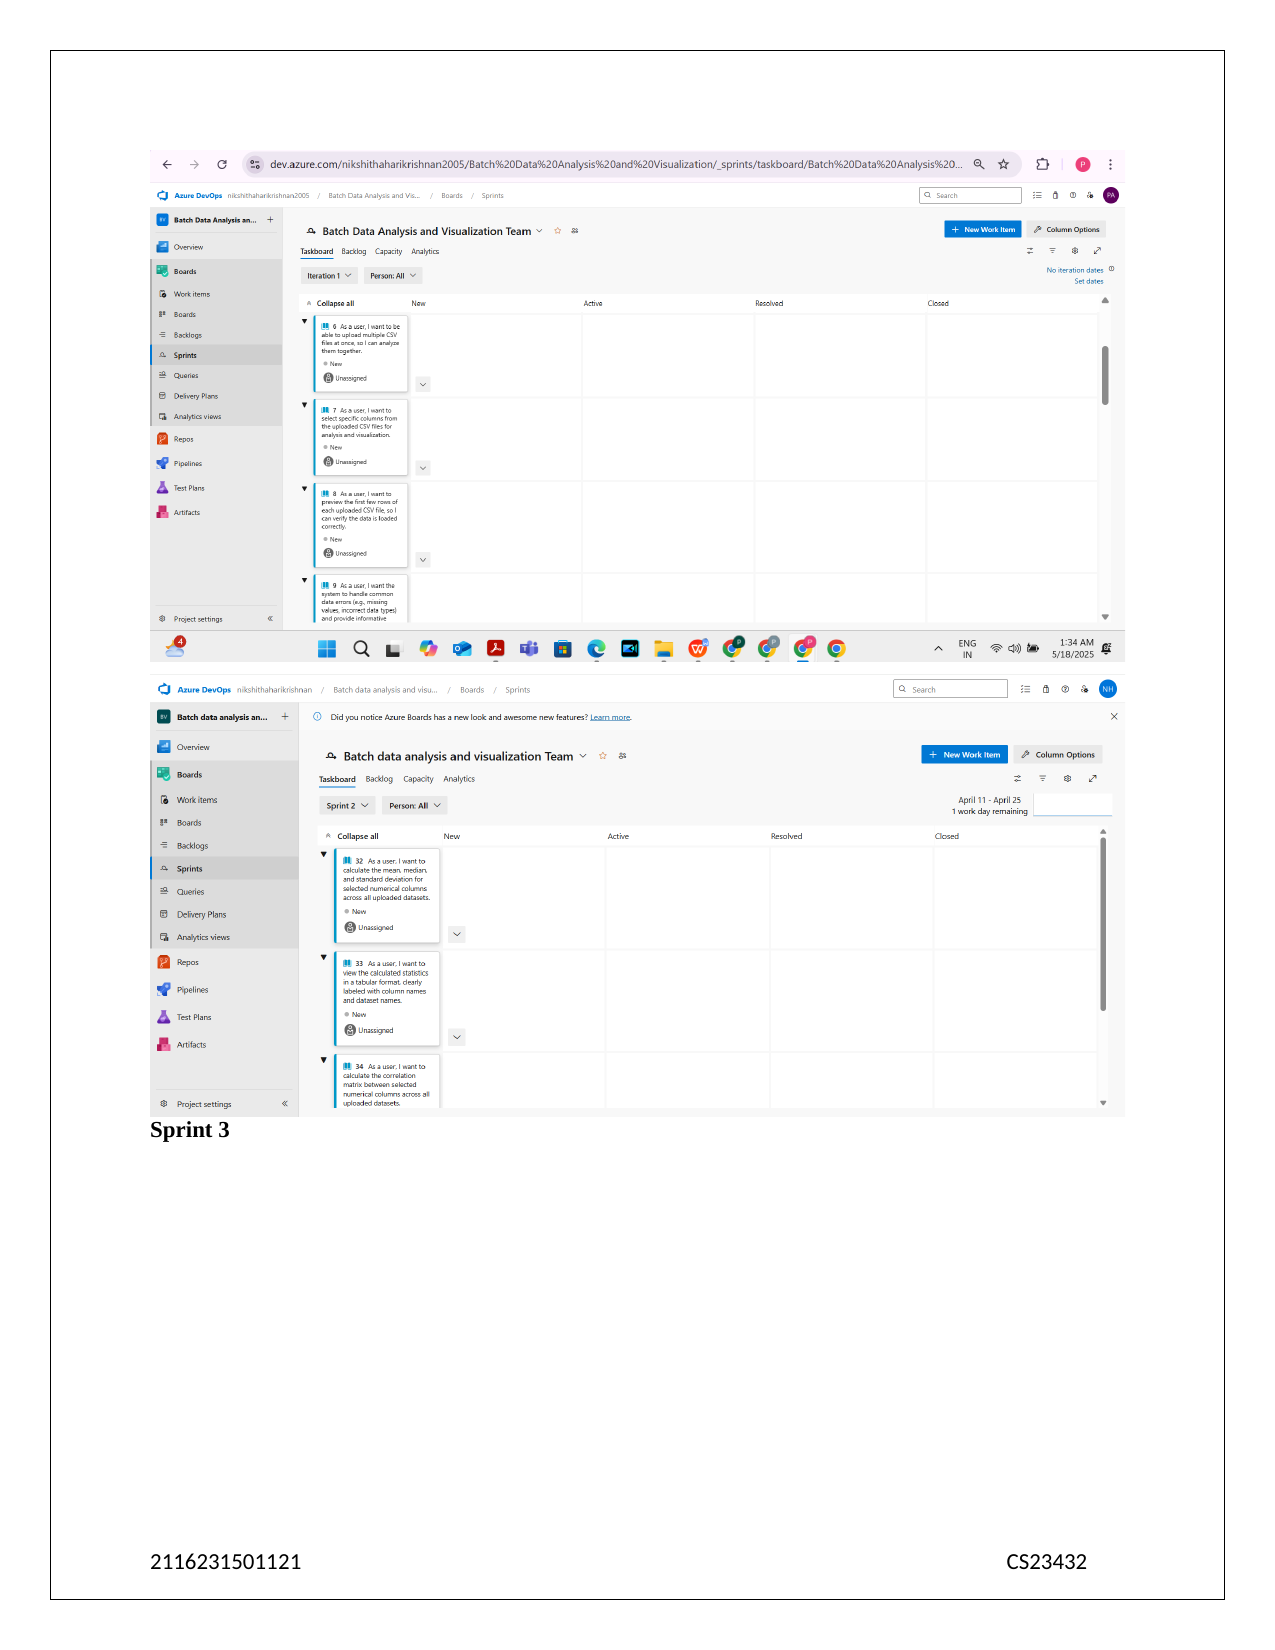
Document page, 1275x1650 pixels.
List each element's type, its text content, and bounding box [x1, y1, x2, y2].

picture [150, 150, 1125, 662]
text Sprint 3 [150, 1117, 1125, 1143]
picture [150, 674, 1125, 1117]
